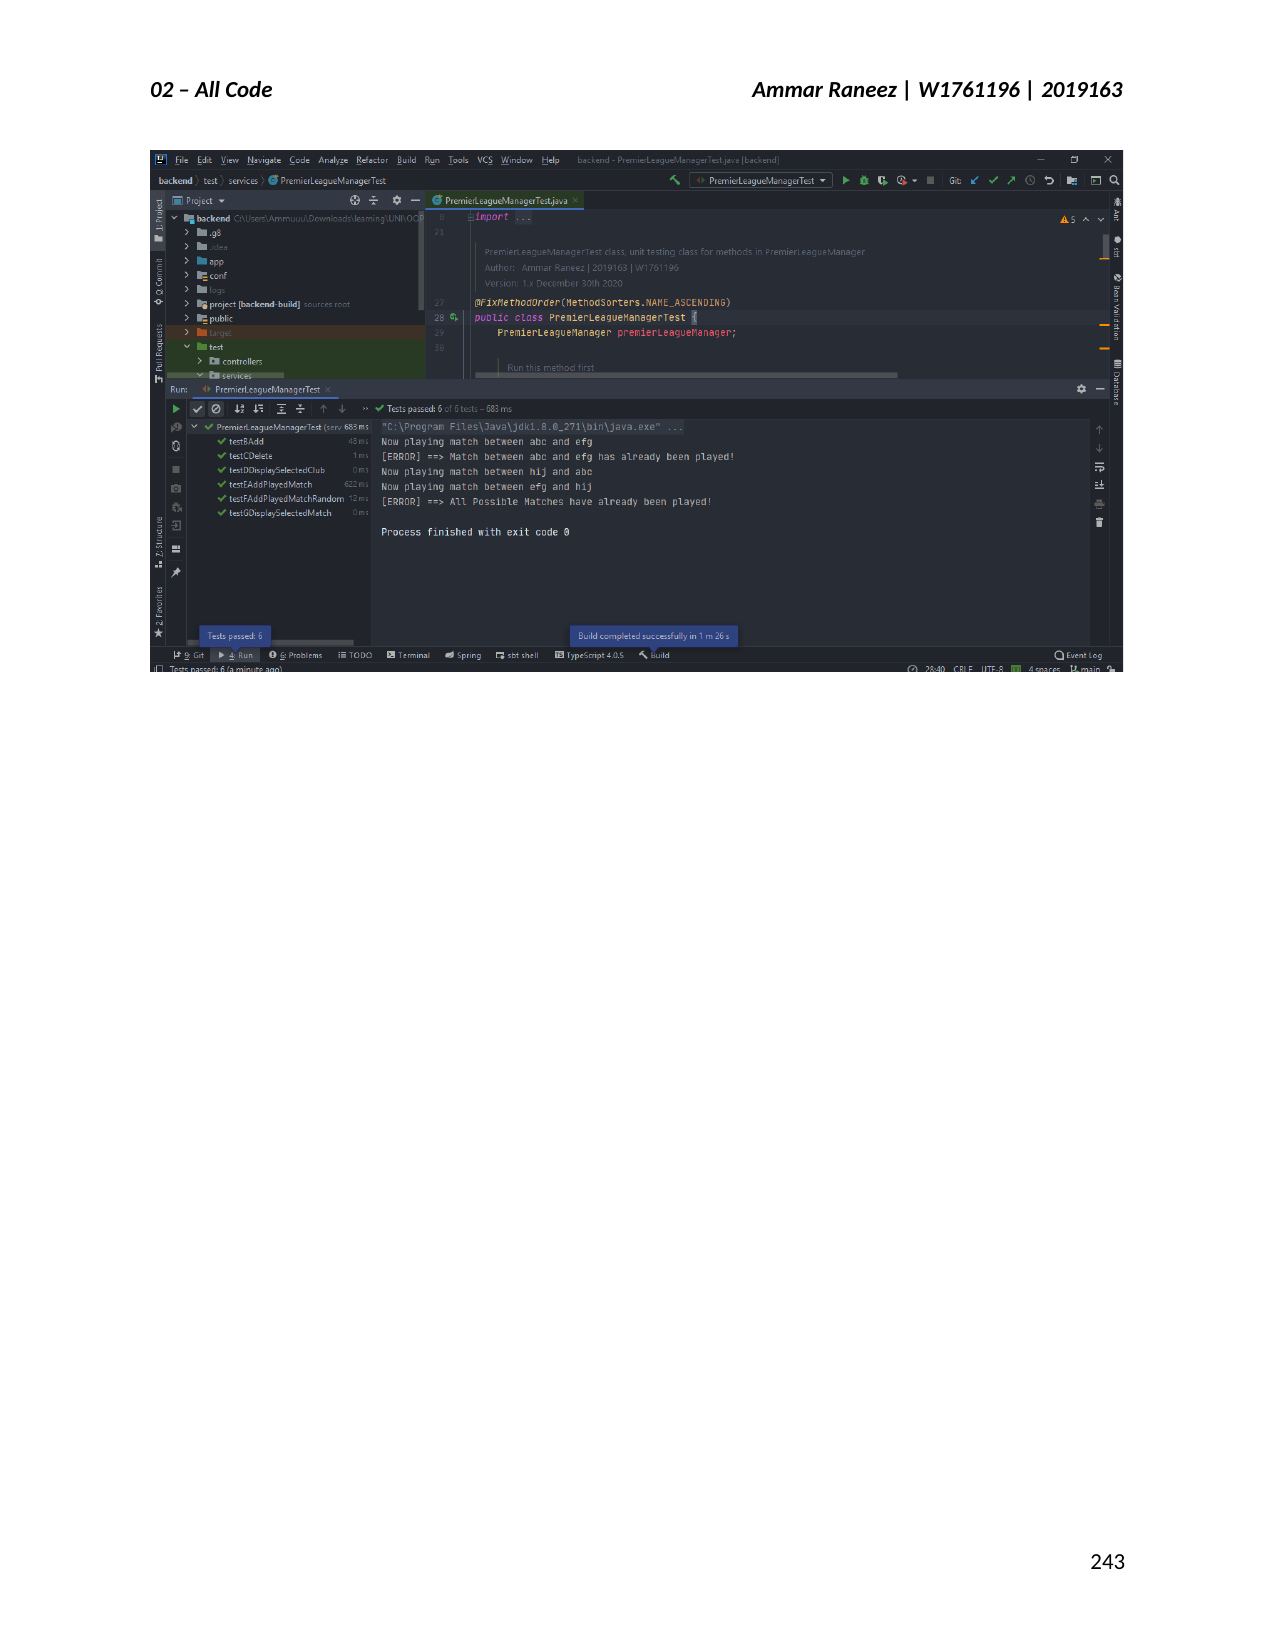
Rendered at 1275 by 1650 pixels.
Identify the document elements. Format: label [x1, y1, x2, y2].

picture [150, 150, 1124, 672]
